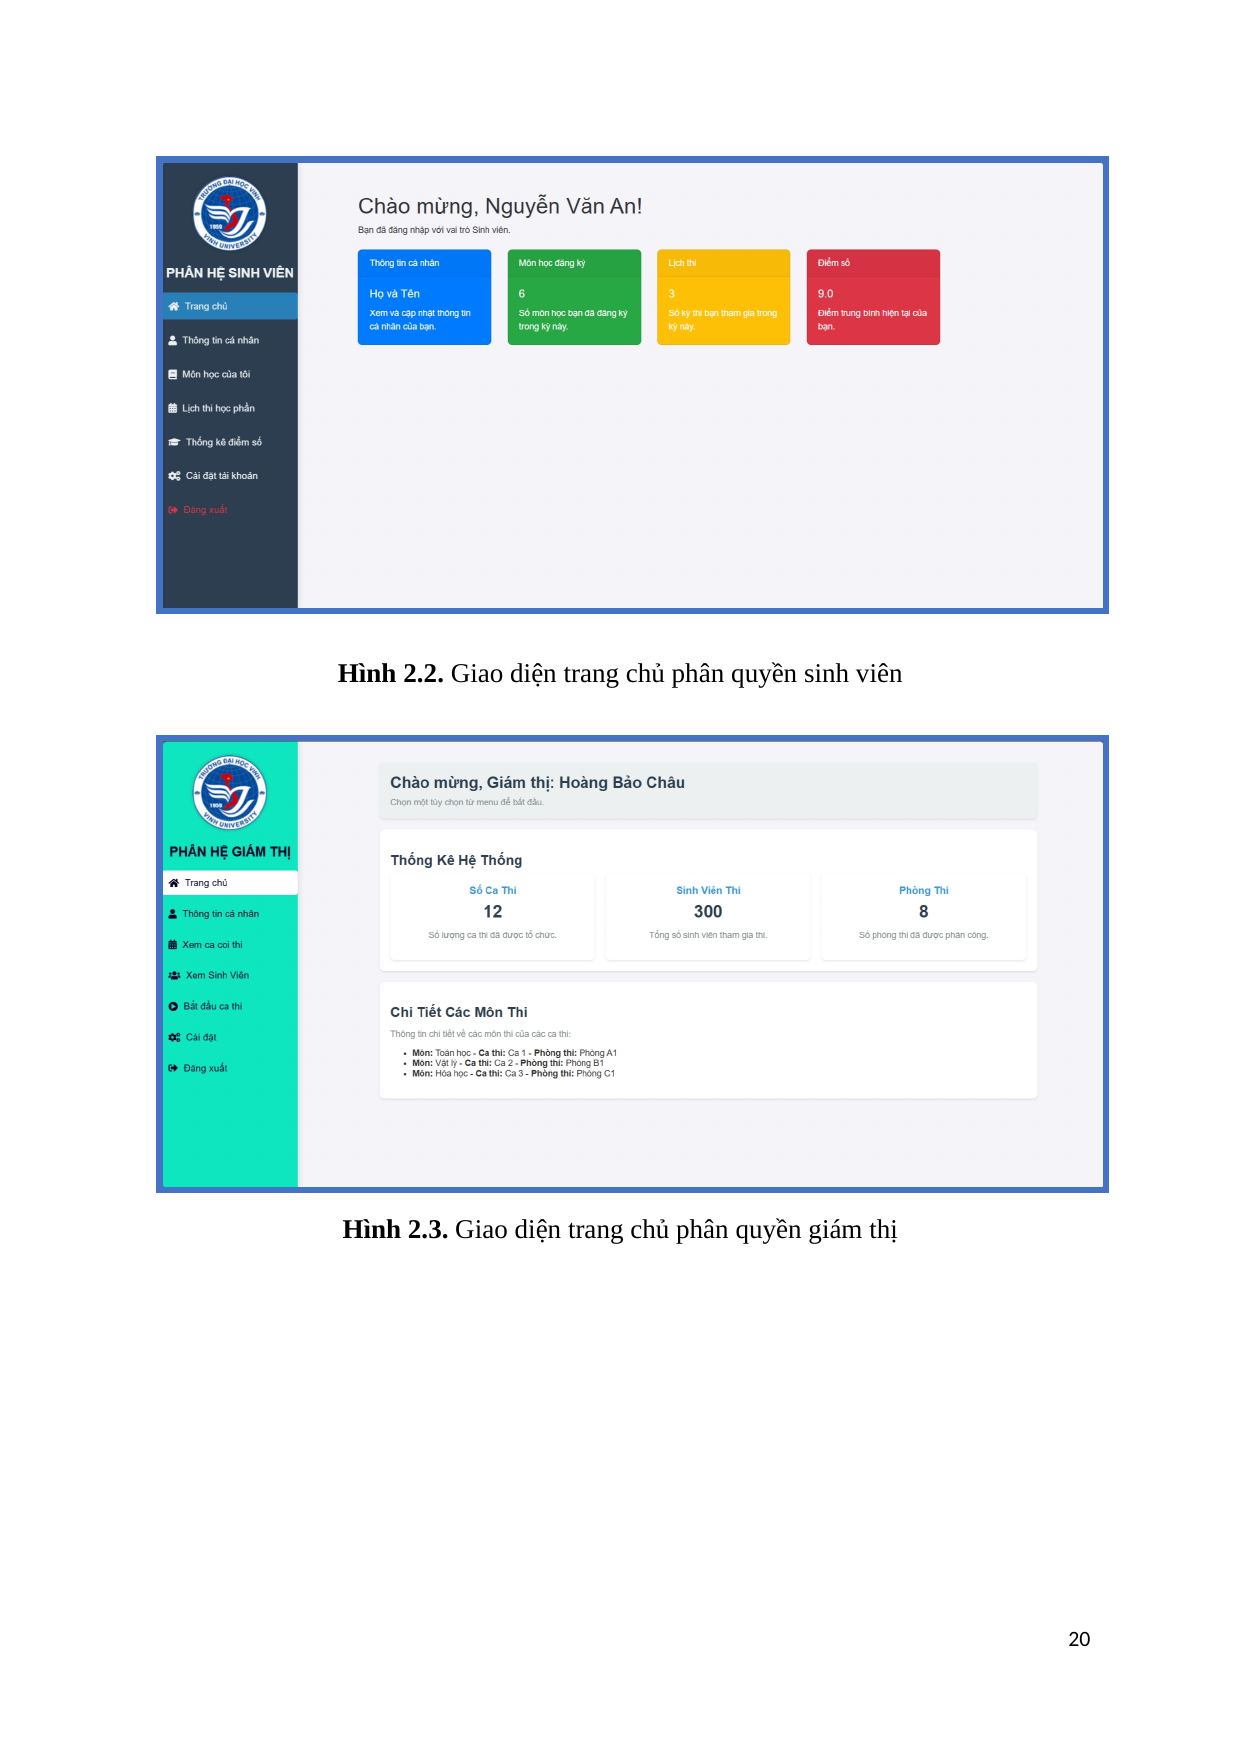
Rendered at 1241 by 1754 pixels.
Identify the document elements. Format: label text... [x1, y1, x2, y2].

text Hình 2.2. Giao diện trang chủ phân quyền sinh viên [150, 657, 1090, 688]
picture [163, 163, 1103, 608]
picture [163, 741, 1103, 1187]
